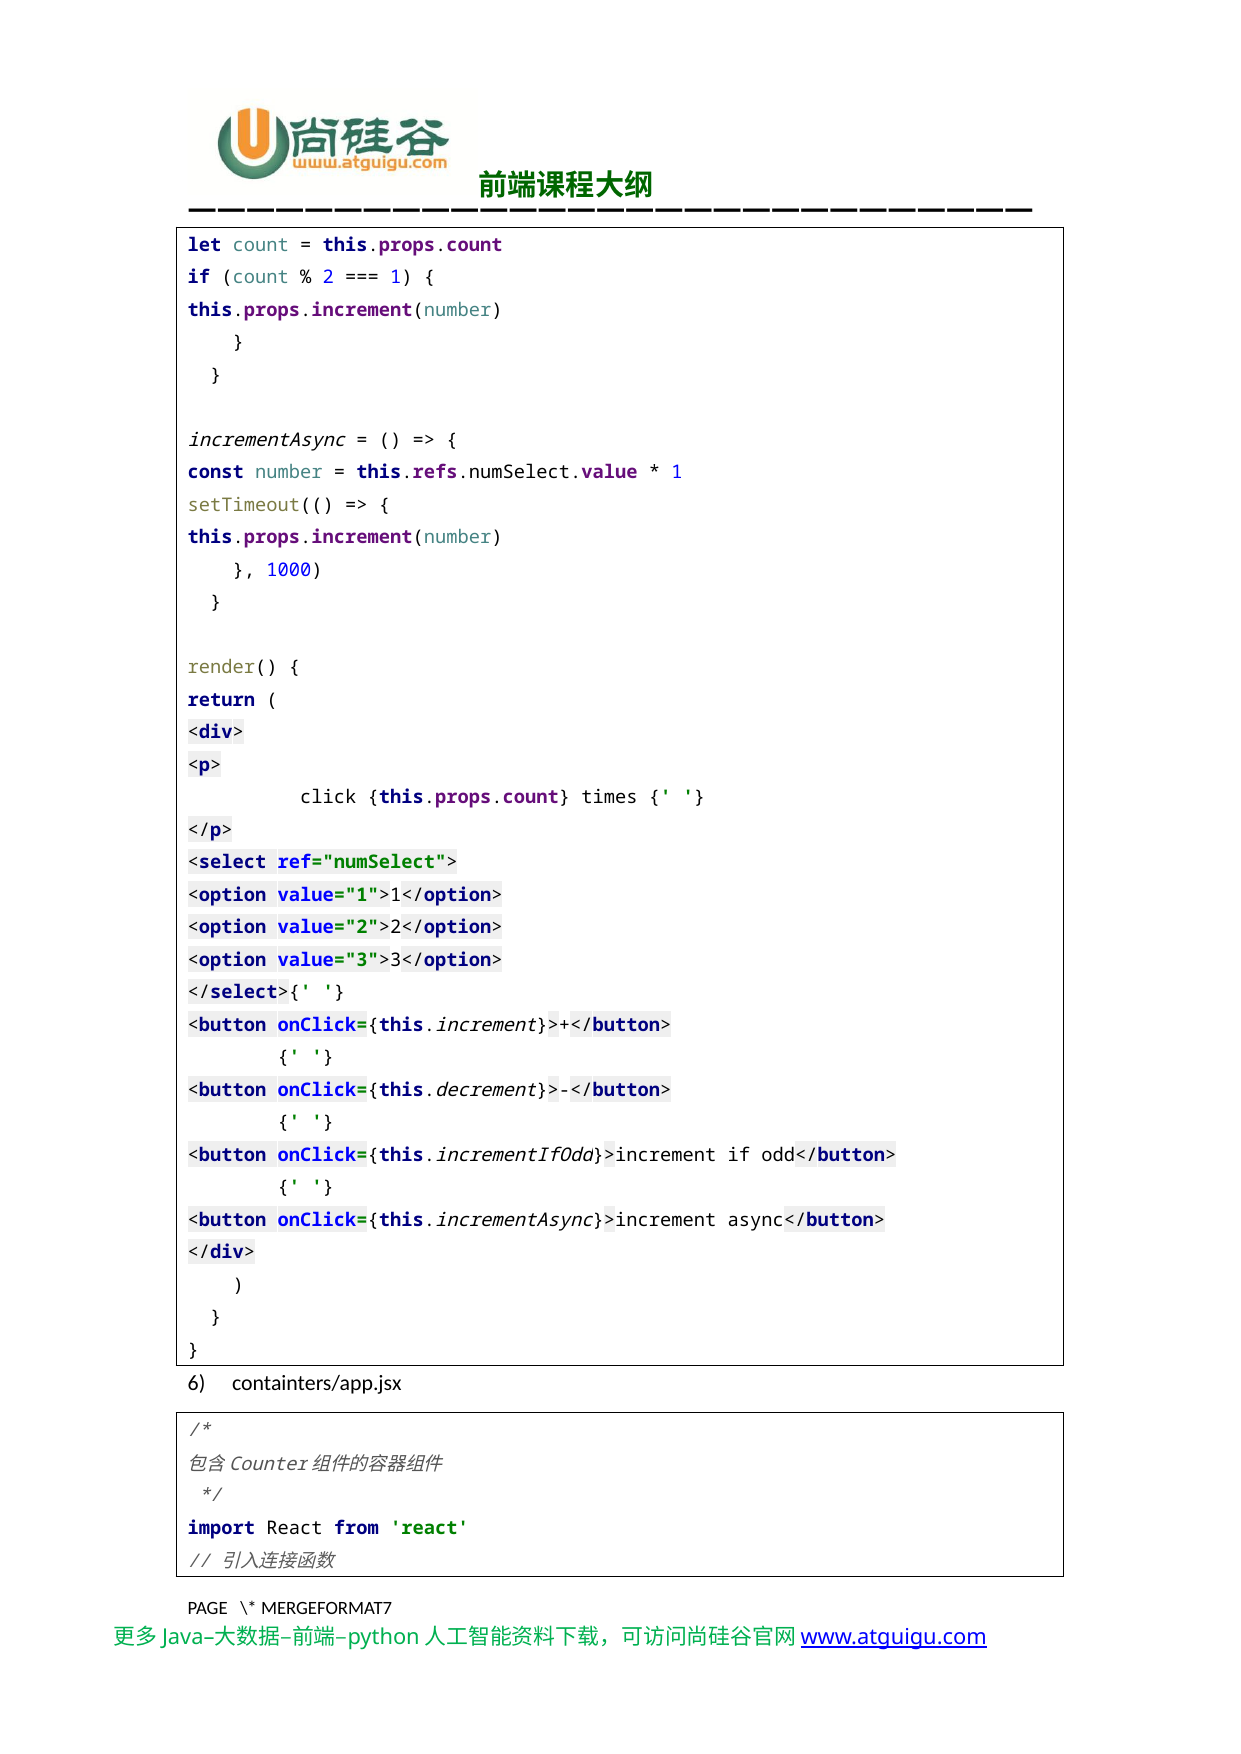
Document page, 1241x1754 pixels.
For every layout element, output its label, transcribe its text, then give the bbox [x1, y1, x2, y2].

list containters/app.jsx [187, 1366, 1053, 1399]
picture [187, 88, 479, 195]
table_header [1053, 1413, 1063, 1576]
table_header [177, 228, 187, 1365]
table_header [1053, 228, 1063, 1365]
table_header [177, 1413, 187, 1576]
